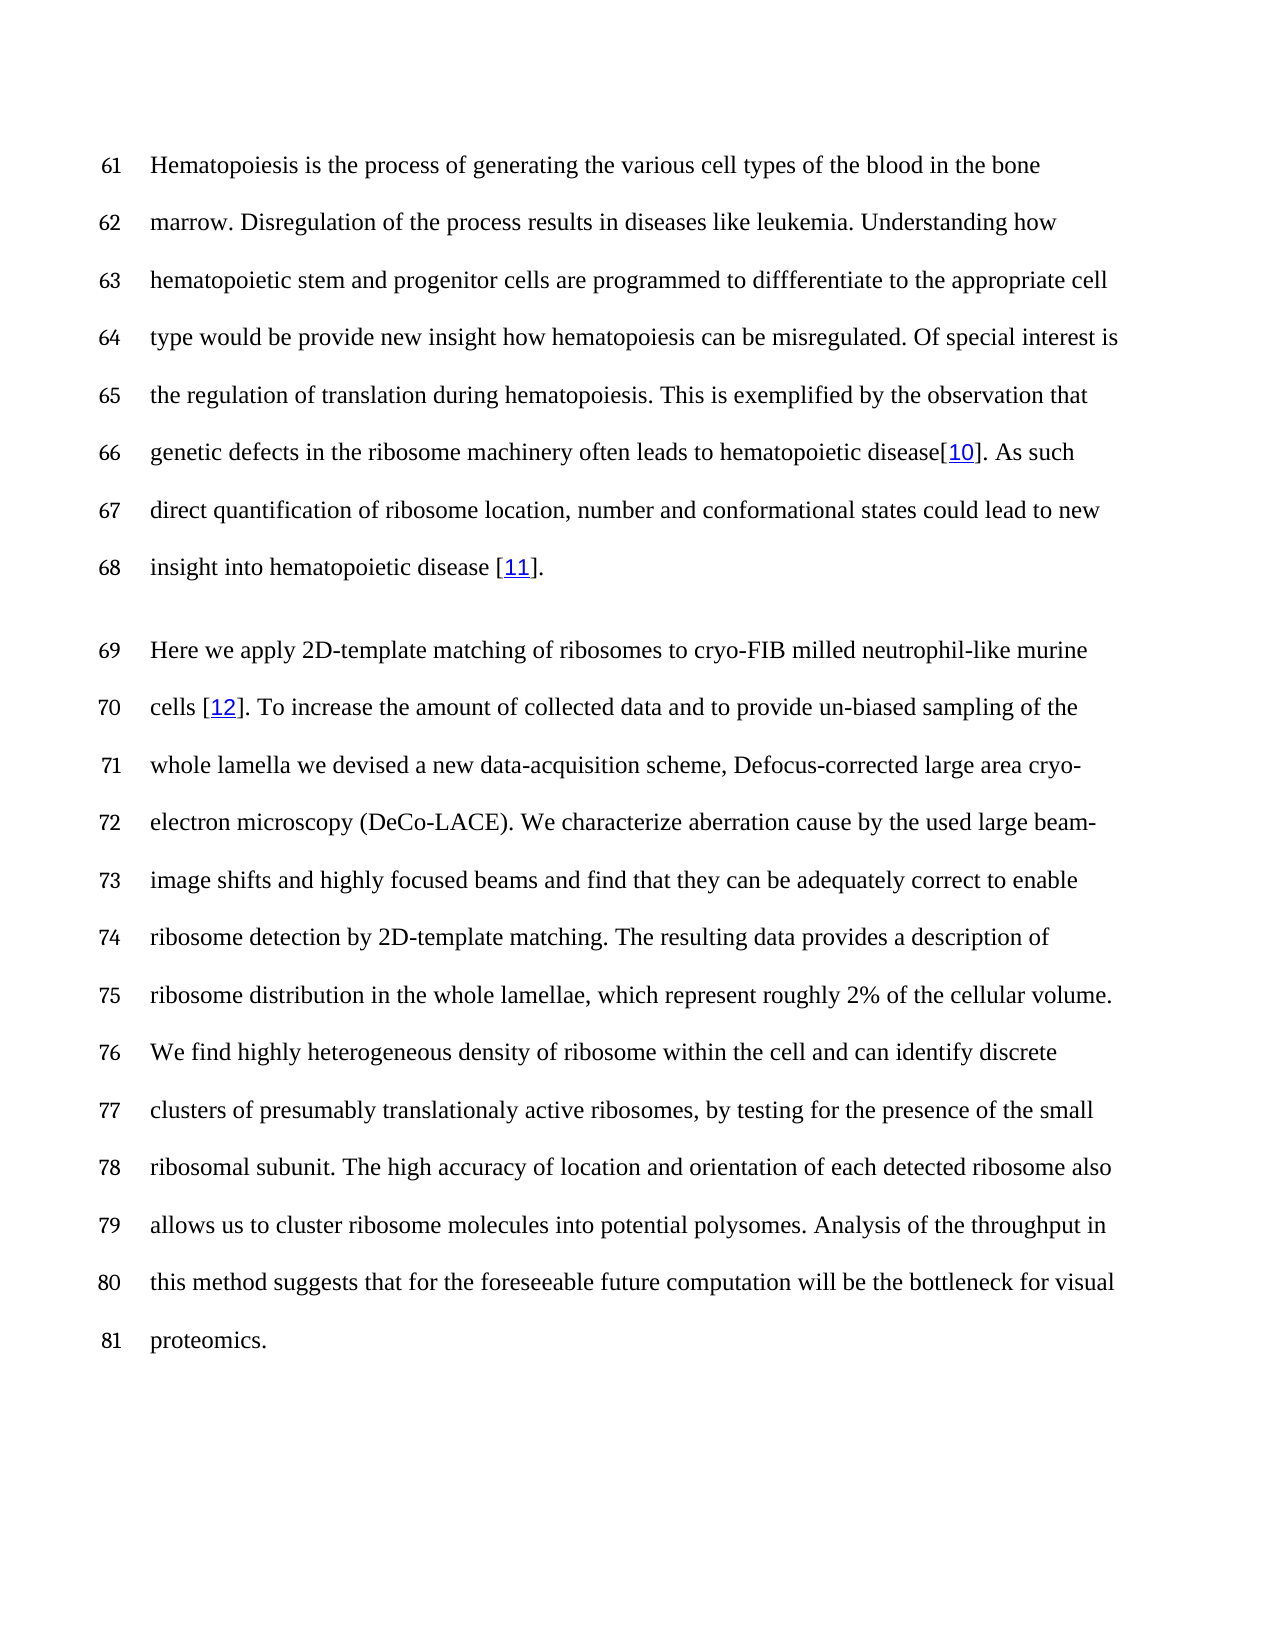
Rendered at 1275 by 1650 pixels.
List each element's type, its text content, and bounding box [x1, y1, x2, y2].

text Hematopoiesis is the process of generating the various cell types of the blood in the bone marrow. Disregulation of the process results in diseases like leukemia. Understanding how hematopoietic stem and progenitor cells are programmed to diffferentiate to the appropriate cell type would be provide new insight how hematopoiesis can be misregulated. Of special interest is the regulation of translation during hematopoiesis. This is exemplified by the observation that genetic defects in the ribosome machinery often leads to hematopoietic disease[10]. As such direct quantification of ribosome location, number and conformational states could lead to new insight into hematopoietic disease [11]. [150, 150, 1125, 581]
text Here we apply 2D-template matching of ribosomes to cryo-FIB milled neutrophil-like murine cells [12]. To increase the amount of collected data and to provide un-biased sampling of the whole lamella we devised a new data-acquisition scheme, Defocus-corrected large area cryo-electron microscopy (DeCo-LACE). We characterize aberration cause by the used large beam-image shifts and highly focused beams and find that they can be adequately correct to enable ribosome detection by 2D-template matching. The resulting data provides a description of ribosome distribution in the whole lamellae, which represent roughly 2% of the cellular volume. We find highly heterogeneous density of ribosome within the cell and can identify discrete clusters of presumably translationaly active ribosomes, by testing for the presence of the small ribosomal subunit. The high accuracy of location and orientation of each detected ribosome also allows us to cluster ribosome molecules into potential polysomes. Analysis of the throughput in this method suggests that for the foreseeable future computation will be the bottleneck for visual proteomics. [150, 635, 1125, 1354]
